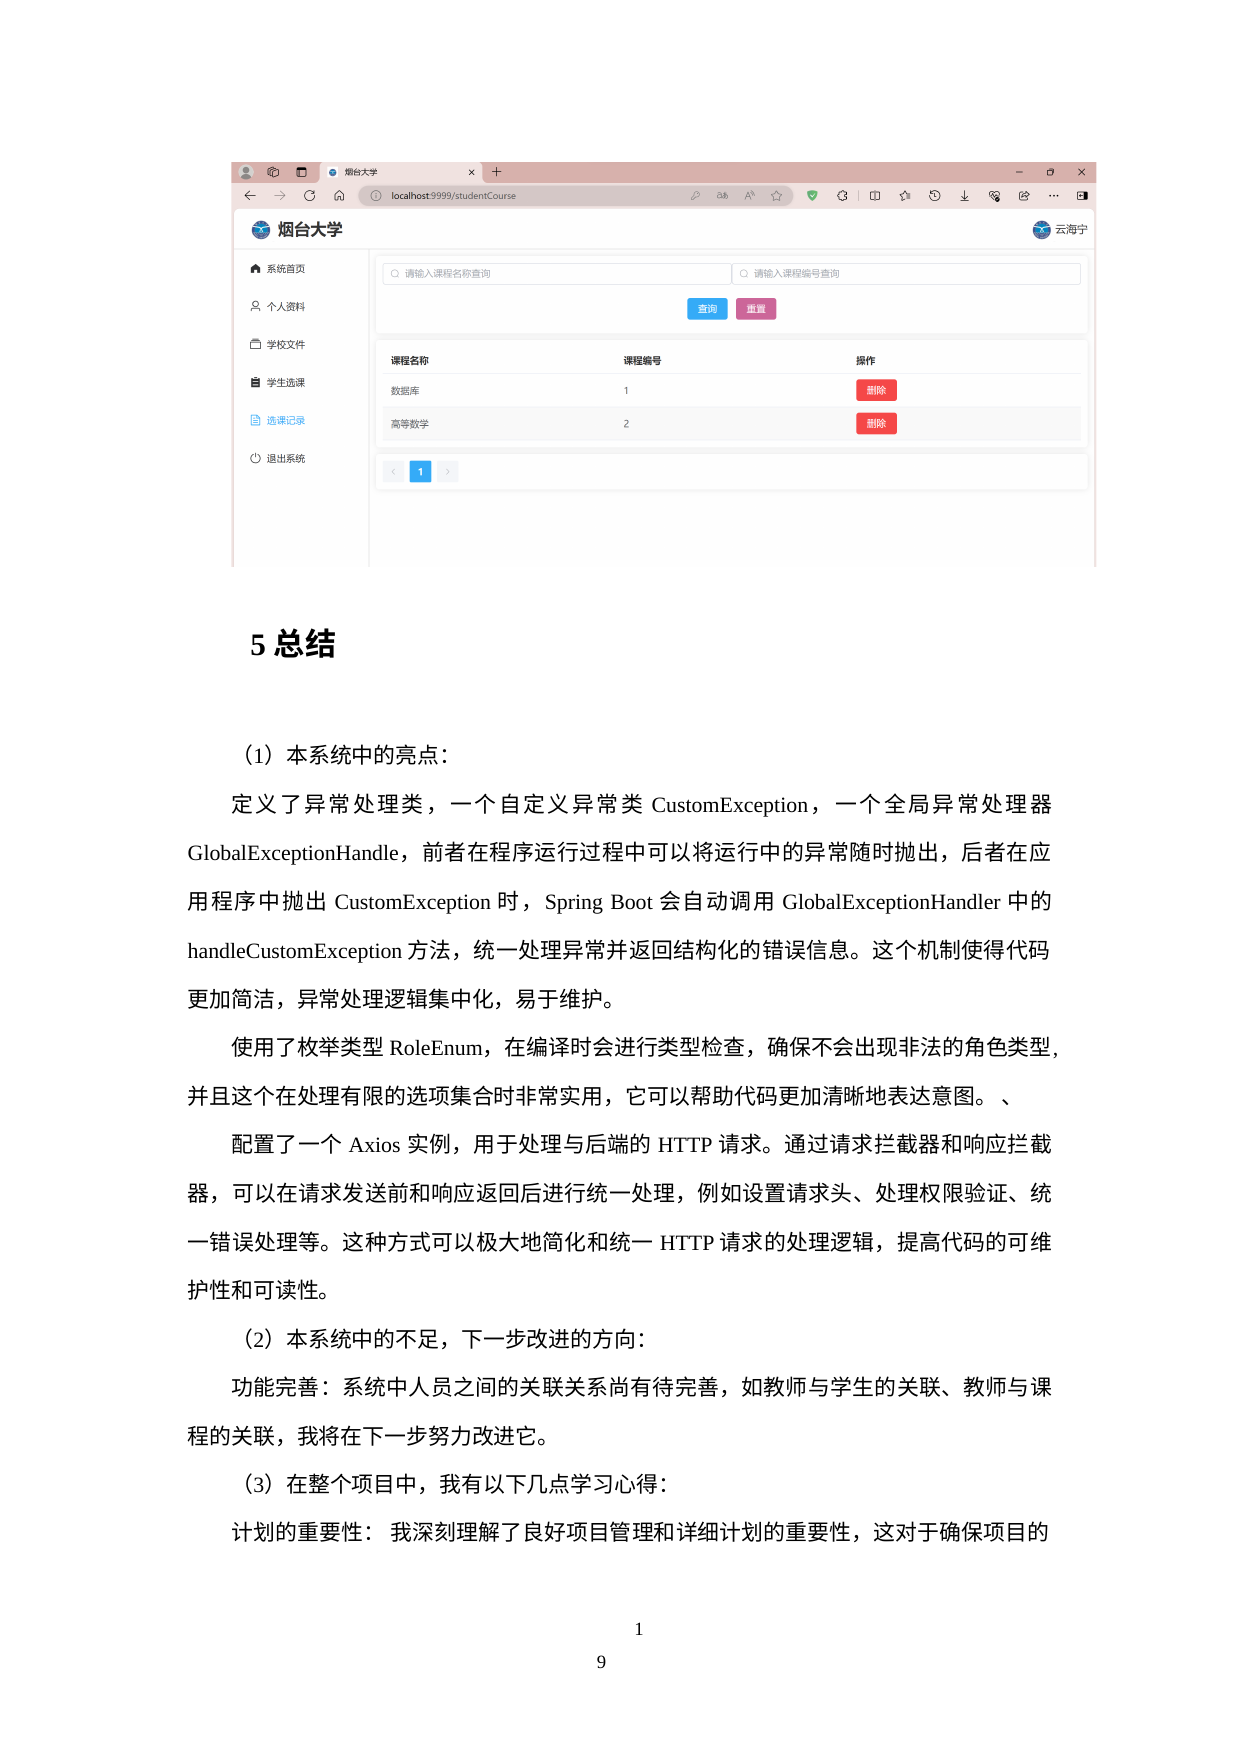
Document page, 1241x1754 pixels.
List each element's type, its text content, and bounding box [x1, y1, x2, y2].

text 功能完善：系统中人员之间的关联关系尚有待完善，如教师与学生的关联、教师与课程的关联，我将在下一步努力改进它。 [187, 1369, 1053, 1451]
text （2）本系统中的不足，下一步改进的方向： [187, 1321, 1053, 1354]
text 使用了枚举类型RoleEnum，在编译时会进行类型检查，确保不会出现非法的角色类型,并且这个在处理有限的选项集合时非常实用，它可以帮助代码更加清晰地表达意图。 、 [187, 1029, 1053, 1111]
subtitle 5 总结 [187, 609, 1053, 674]
text 配置了一个 Axios 实例，用于处理与后端的 HTTP 请求。通过请求拦截器和响应拦截器，可以在请求发送前和响应返回后进行统一处理，例如设置请求头、处理权限验证、统一错误处理等。这种方式可以极大地简化和统一 HTTP 请求的处理逻辑，提高代码的可维护性和可读性。 [187, 1127, 1053, 1305]
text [187, 1515, 1053, 1547]
picture [231, 162, 1097, 567]
text 定义了异常处理类，一个自定义异常类CustomException，一个全局异常处理器GlobalExceptionHandle，前者在程序运行过程中可以将运行中的异常随时抛出，后者在应用程序中抛出CustomException时，Spring Boot会自动调用GlobalExceptionHandler中的handleCustomException方法，统一处理异常并返回结构化的错误信息。这个机制使得代码更加简洁，异常处理逻辑集中化，易于维护。 [187, 786, 1053, 1014]
text （1）本系统中的亮点： [187, 738, 1053, 770]
text （3）在整个项目中，我有以下几点学习心得： [187, 1467, 1053, 1499]
